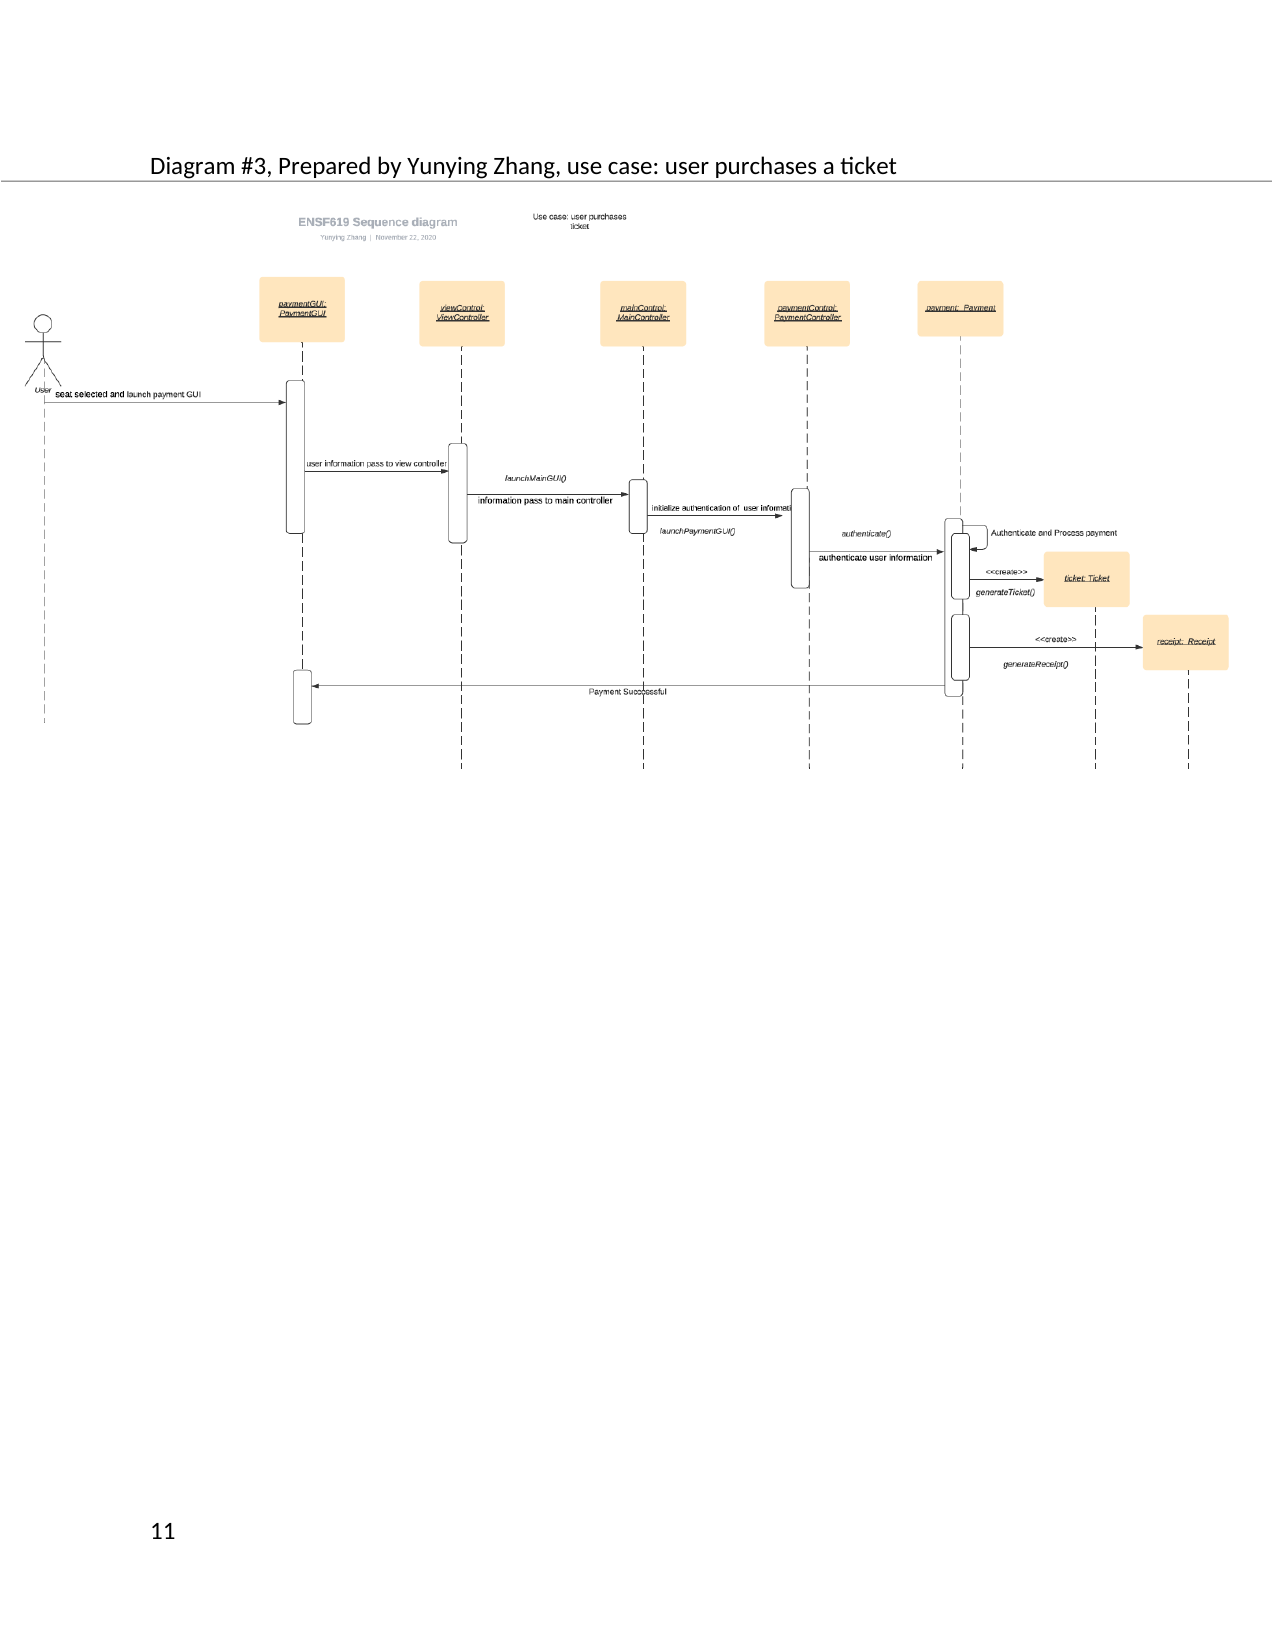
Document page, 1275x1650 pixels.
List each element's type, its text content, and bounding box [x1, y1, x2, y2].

text Diagram #3, Prepared by Yunying Zhang, use case: user purchases a ticket [150, 150, 1125, 180]
picture [0, 180, 1271, 844]
